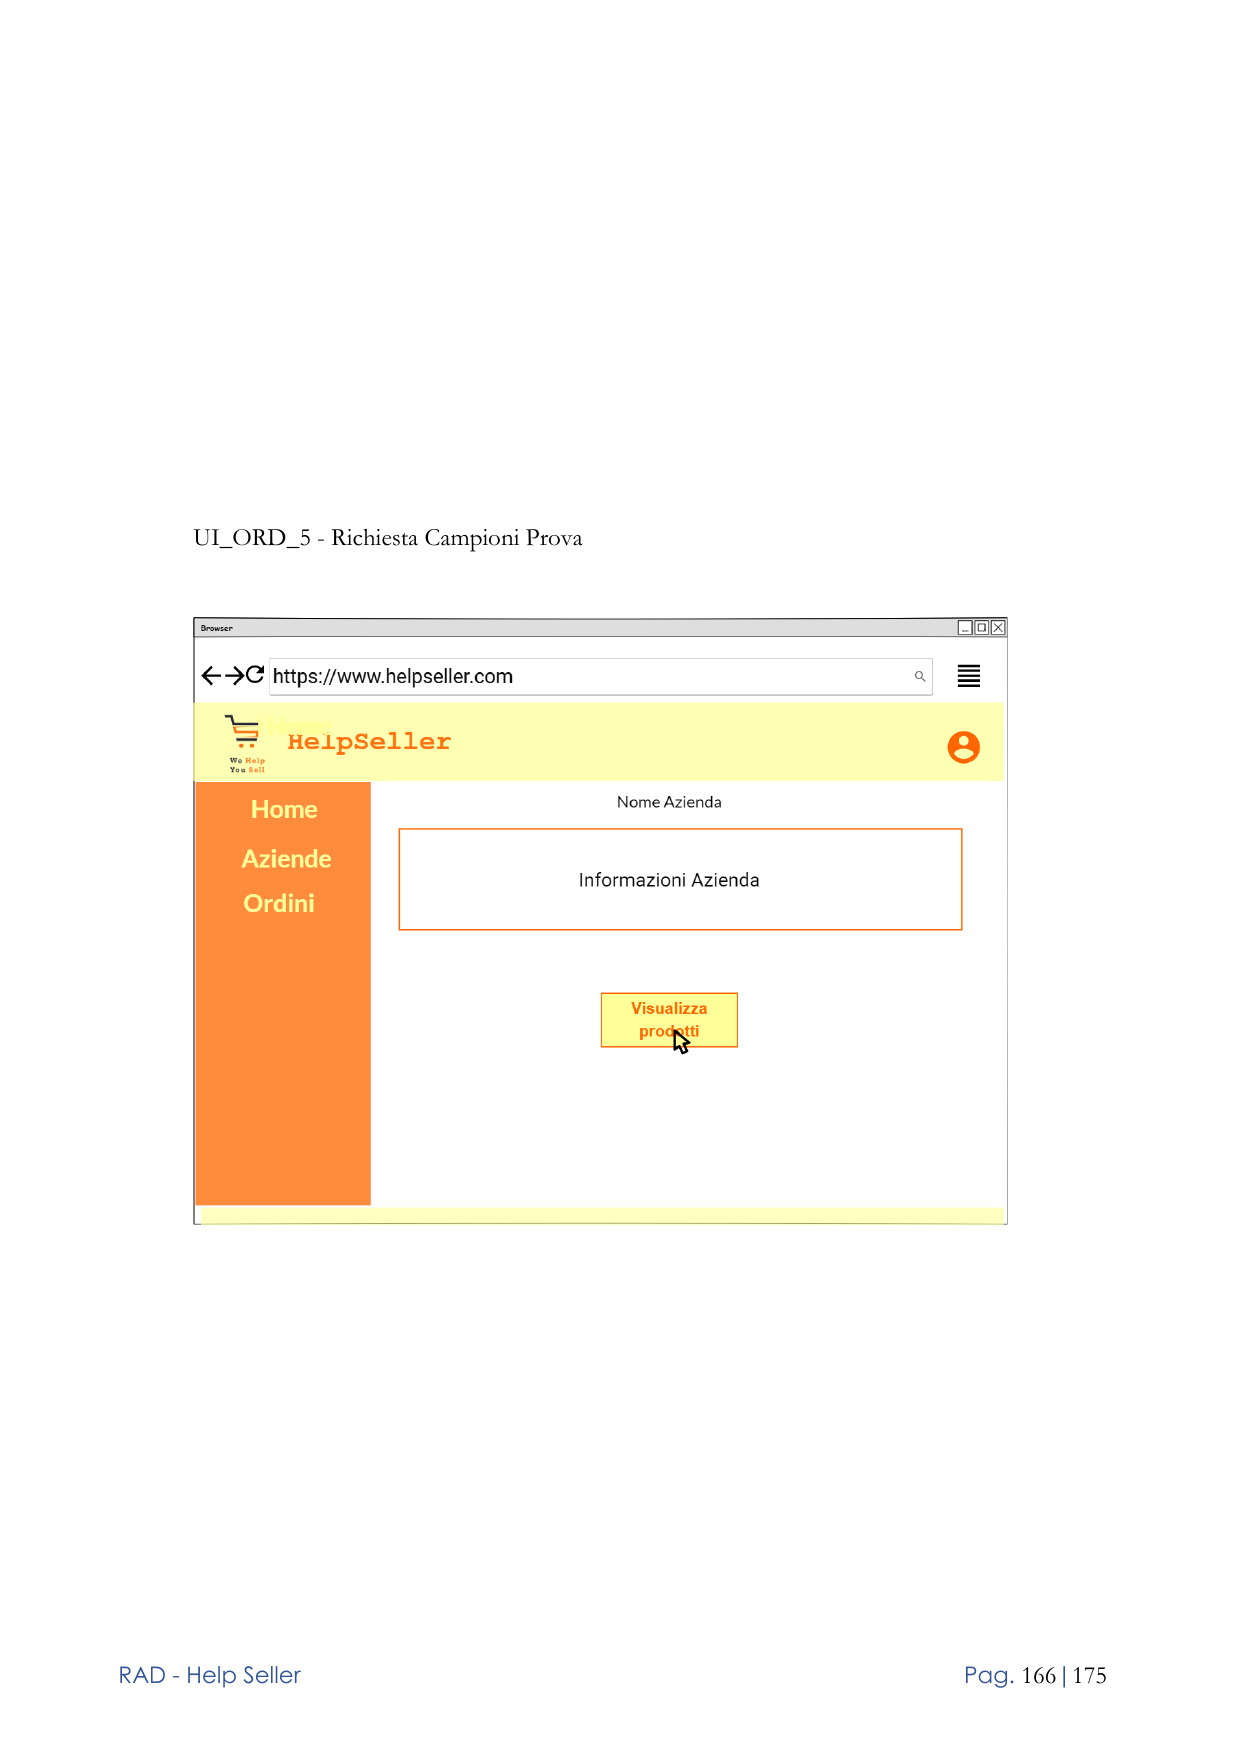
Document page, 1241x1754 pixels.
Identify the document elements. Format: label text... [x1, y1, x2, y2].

picture [193, 617, 1008, 1225]
text UI_ORD_5 - Richiesta Campioni Prova [118, 523, 1122, 552]
